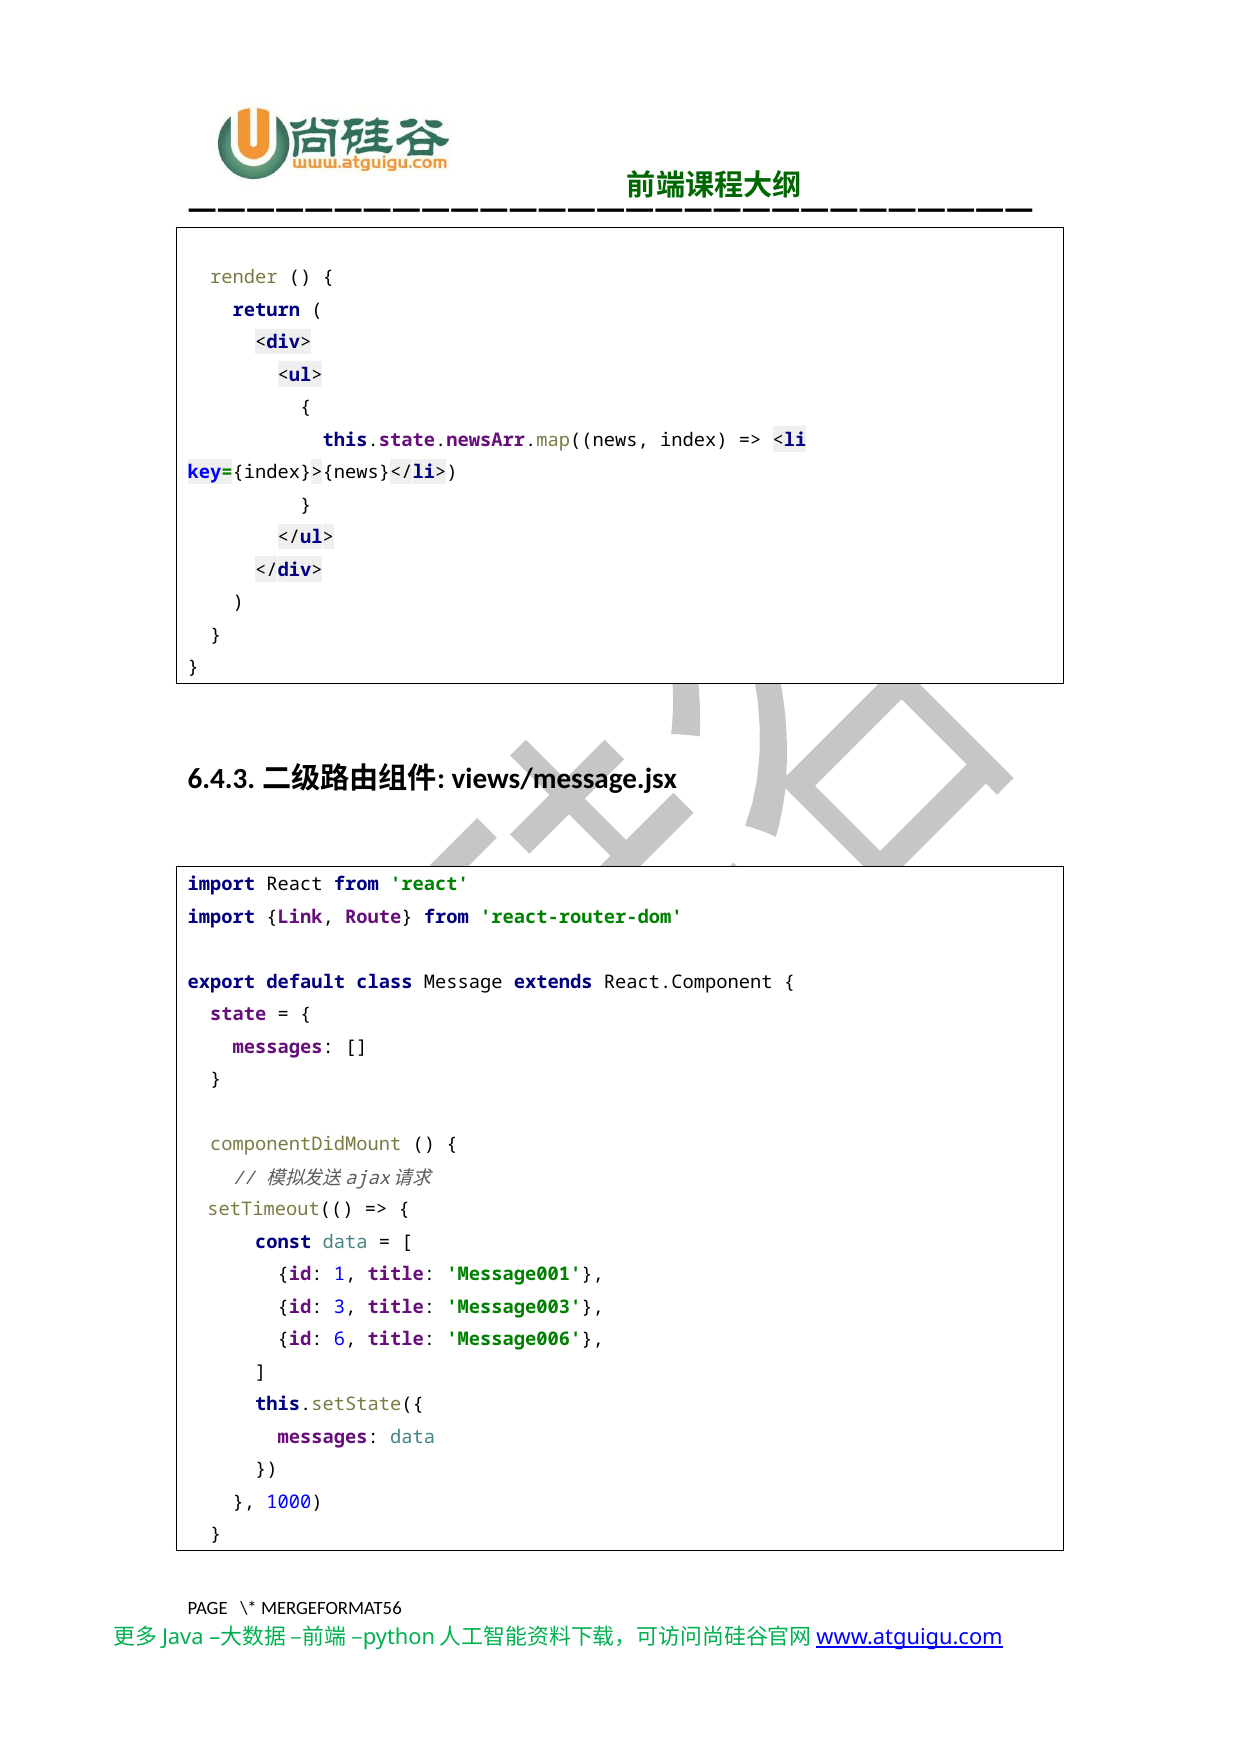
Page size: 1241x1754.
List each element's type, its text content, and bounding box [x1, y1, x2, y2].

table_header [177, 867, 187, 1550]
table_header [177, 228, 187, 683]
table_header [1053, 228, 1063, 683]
subtitle 6.4.3. 二级路由组件: views/message.jsx [187, 743, 1053, 808]
picture [187, 88, 479, 195]
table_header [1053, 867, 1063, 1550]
